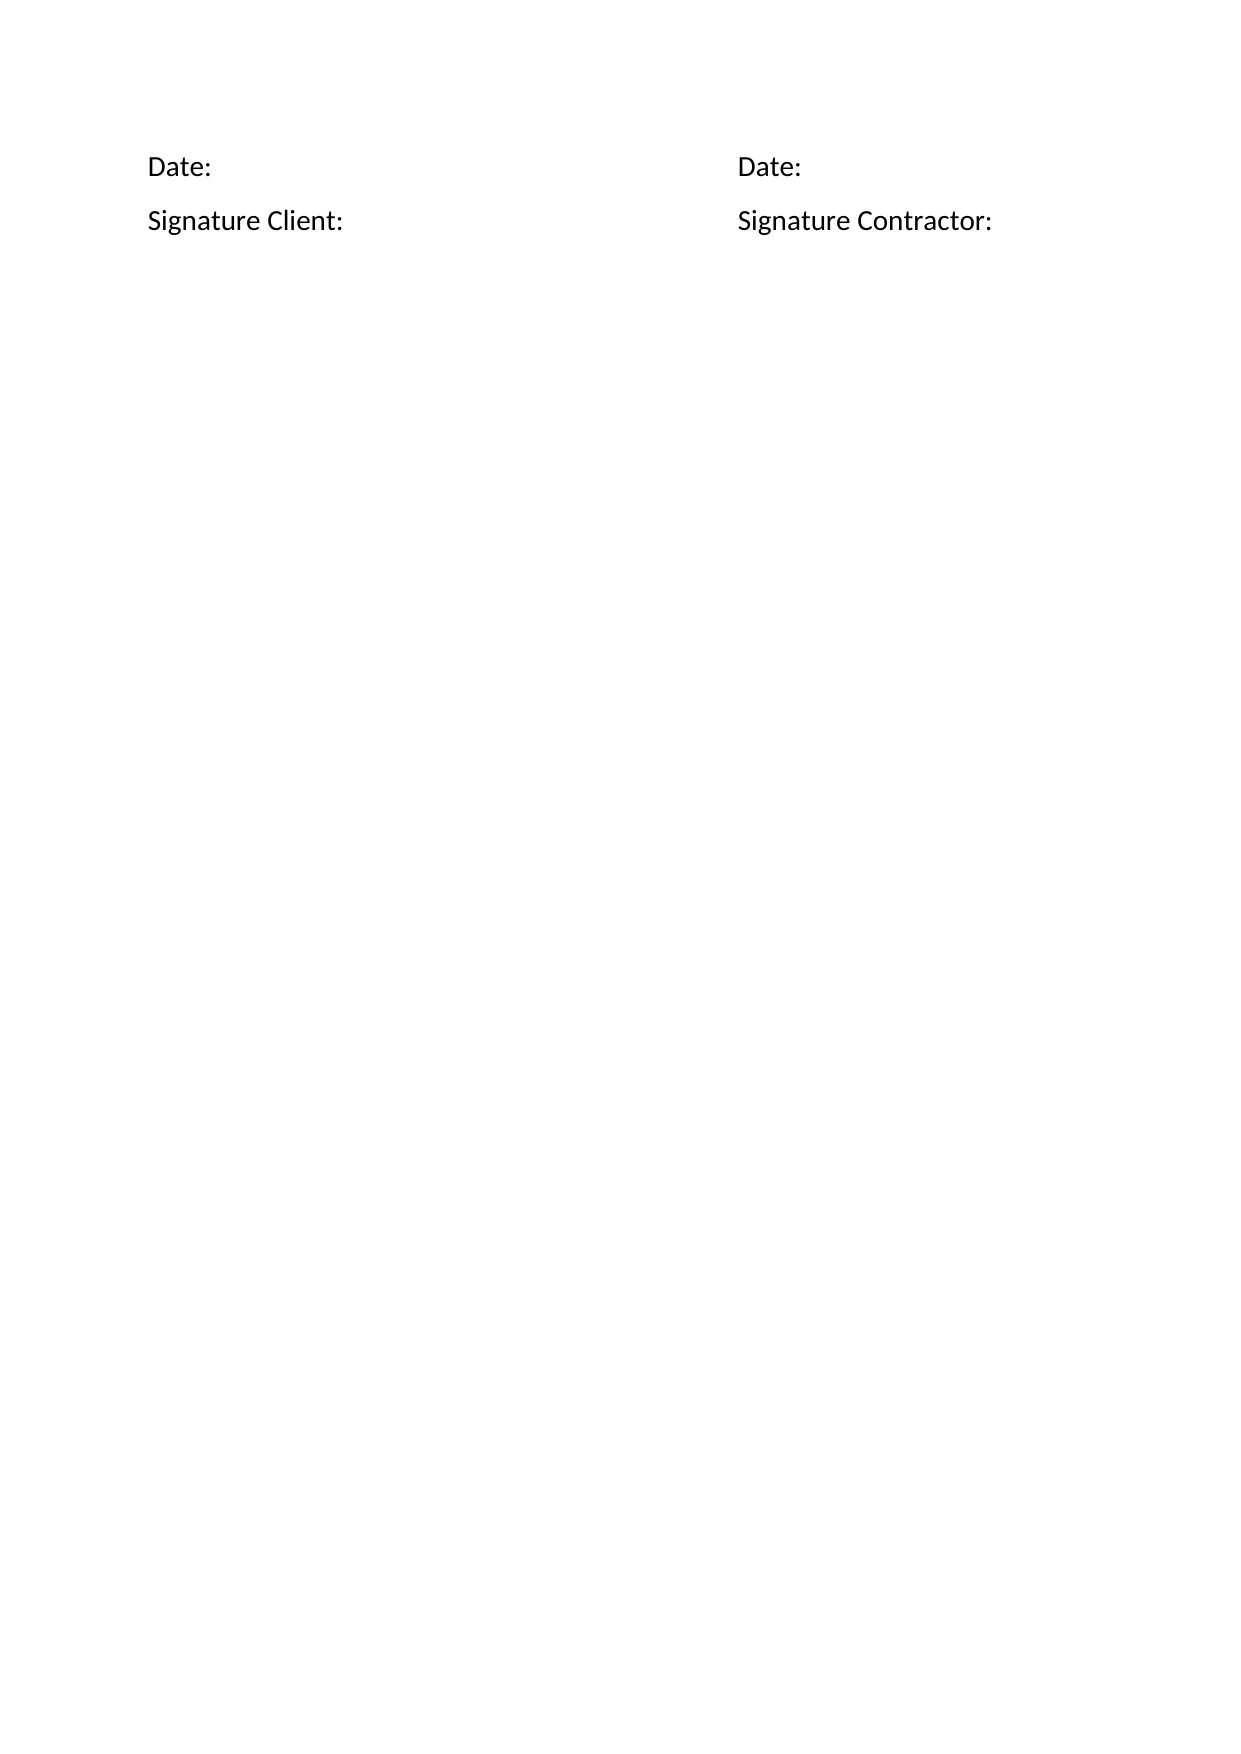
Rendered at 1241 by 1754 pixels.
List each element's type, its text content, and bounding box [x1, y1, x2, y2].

text Date: Date: [148, 148, 1093, 183]
text Signature Client: Signature Contractor: [148, 202, 1093, 238]
